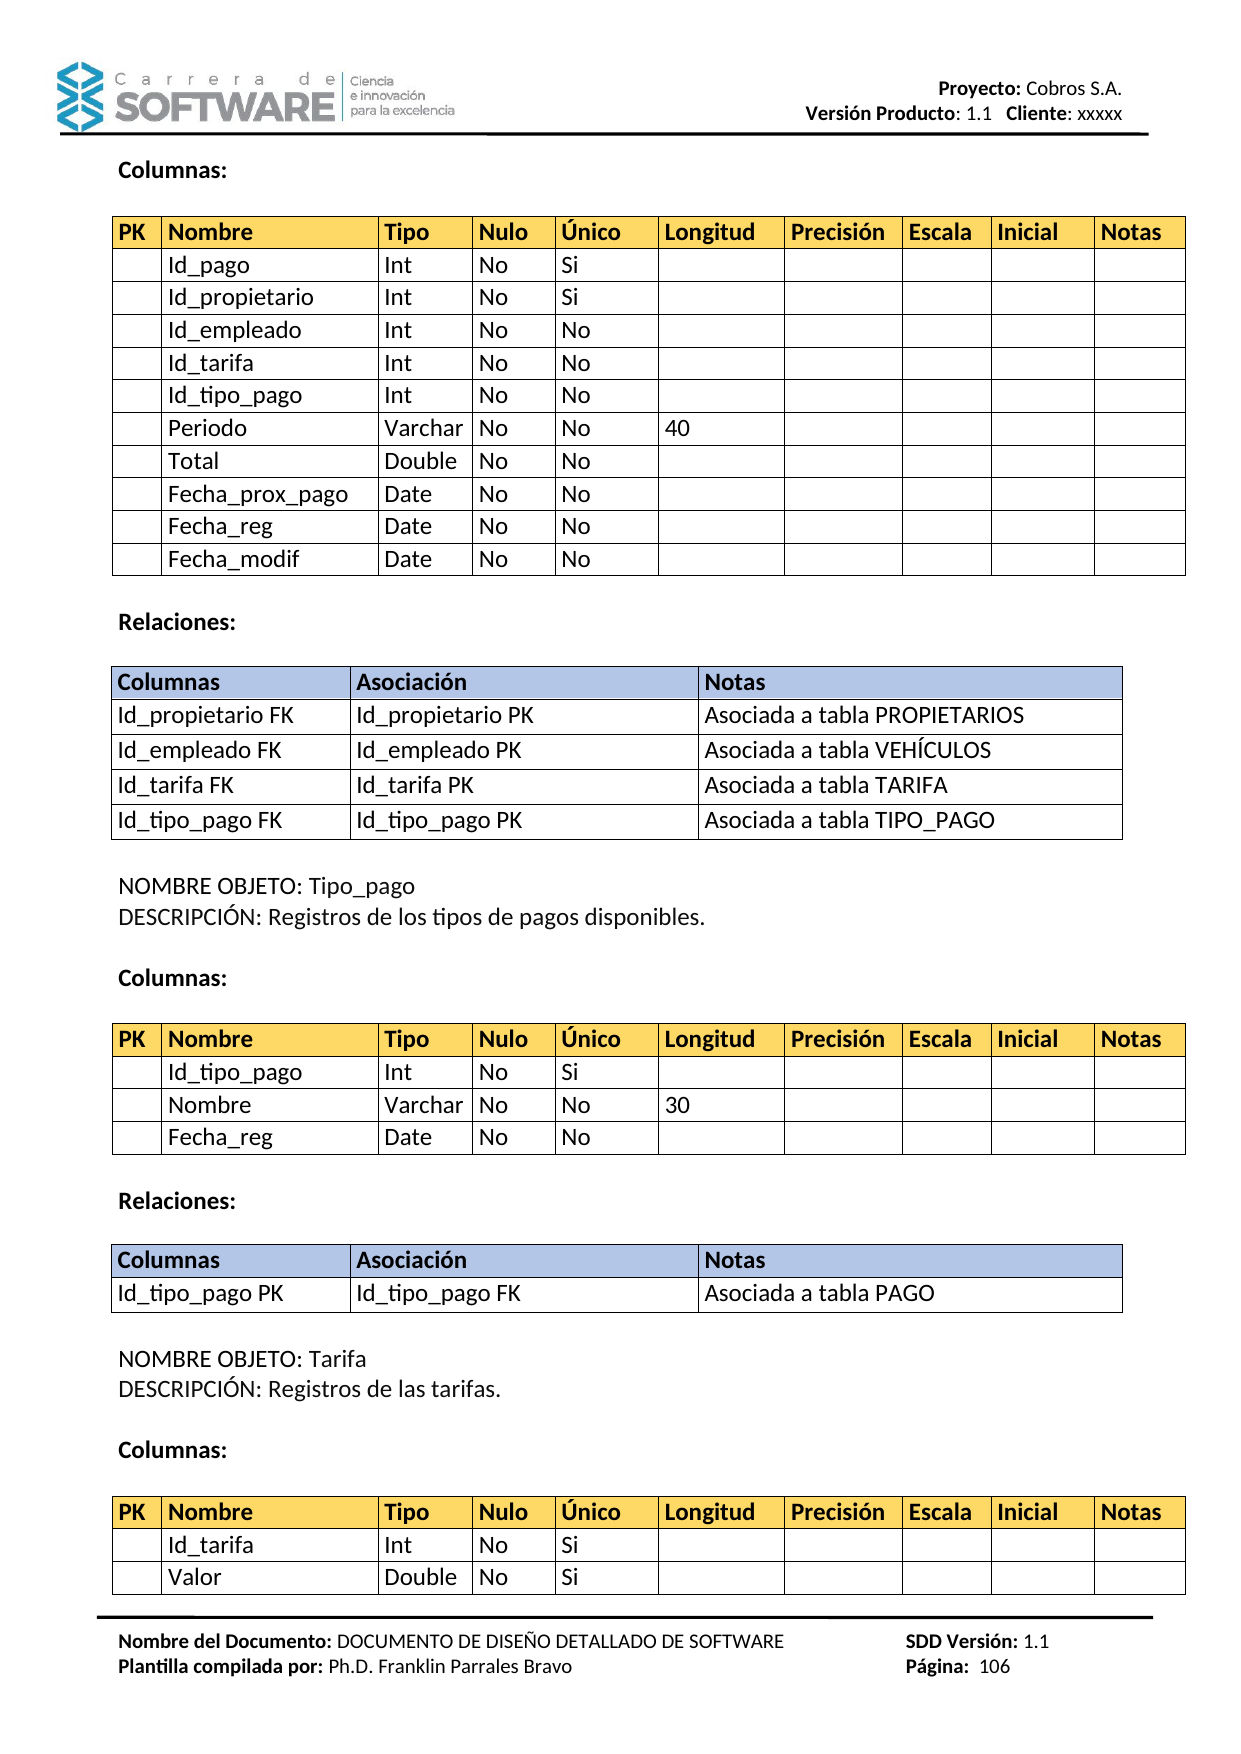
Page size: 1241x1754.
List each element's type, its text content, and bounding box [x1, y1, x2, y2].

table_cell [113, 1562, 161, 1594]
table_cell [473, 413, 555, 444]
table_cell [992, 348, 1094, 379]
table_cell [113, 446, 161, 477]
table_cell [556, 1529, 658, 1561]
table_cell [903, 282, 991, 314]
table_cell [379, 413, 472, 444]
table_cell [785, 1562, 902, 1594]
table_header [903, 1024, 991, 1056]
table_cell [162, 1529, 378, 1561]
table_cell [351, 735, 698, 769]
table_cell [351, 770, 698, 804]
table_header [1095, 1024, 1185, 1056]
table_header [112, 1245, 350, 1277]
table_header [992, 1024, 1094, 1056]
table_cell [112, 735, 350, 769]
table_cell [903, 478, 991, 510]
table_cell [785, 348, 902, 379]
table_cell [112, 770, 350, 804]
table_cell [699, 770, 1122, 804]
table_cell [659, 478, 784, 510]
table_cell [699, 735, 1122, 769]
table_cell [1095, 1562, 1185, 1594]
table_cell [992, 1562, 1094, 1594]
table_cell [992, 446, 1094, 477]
picture [46, 46, 461, 154]
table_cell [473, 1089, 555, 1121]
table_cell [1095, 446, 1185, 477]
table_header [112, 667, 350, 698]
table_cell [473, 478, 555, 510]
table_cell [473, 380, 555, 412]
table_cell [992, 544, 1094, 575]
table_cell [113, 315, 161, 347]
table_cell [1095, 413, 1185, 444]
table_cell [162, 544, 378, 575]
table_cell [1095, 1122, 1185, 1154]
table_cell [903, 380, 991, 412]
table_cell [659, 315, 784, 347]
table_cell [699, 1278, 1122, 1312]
text Relaciones: [118, 606, 1122, 637]
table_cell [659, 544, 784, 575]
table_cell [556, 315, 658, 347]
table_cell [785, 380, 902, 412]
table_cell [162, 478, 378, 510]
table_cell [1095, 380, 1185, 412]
text Columnas: [118, 154, 1122, 185]
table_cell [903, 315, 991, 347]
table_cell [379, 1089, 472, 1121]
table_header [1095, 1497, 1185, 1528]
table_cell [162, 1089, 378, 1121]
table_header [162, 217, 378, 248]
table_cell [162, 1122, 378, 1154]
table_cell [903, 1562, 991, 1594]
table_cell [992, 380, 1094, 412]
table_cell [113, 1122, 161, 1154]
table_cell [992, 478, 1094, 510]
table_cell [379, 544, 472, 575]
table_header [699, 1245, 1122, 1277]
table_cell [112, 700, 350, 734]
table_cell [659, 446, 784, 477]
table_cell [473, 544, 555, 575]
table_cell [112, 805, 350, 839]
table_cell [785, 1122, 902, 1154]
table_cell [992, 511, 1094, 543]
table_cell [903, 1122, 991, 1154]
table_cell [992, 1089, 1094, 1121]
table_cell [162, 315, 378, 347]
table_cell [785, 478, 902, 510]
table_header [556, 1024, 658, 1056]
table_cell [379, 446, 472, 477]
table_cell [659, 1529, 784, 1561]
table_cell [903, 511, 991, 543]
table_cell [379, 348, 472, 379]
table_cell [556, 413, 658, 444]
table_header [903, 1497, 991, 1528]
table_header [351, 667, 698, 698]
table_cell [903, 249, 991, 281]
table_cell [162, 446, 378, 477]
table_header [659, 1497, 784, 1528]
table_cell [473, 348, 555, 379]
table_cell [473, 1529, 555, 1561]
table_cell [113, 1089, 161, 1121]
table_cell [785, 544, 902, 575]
text NOMBRE OBJETO: Tipo_pago [118, 870, 1122, 901]
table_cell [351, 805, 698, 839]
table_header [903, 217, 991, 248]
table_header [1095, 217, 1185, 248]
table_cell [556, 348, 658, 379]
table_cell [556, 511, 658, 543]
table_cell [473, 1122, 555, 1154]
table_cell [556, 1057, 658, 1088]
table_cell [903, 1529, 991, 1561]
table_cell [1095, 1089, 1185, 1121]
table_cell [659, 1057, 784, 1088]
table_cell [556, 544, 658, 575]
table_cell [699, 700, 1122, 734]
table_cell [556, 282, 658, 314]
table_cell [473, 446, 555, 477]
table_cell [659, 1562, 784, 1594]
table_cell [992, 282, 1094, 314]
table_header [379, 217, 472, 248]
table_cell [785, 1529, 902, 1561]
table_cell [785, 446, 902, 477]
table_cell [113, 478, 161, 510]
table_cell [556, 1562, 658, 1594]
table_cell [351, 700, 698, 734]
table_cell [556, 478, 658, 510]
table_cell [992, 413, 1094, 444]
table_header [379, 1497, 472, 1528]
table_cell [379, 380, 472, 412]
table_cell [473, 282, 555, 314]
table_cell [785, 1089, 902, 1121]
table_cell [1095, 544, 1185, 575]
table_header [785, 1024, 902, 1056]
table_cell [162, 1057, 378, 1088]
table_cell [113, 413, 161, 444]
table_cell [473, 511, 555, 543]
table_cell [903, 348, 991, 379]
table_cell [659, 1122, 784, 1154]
text DESCRIPCIÓN: Registros de las tarifas. [118, 1373, 1122, 1404]
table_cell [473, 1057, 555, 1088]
text DESCRIPCIÓN: Registros de los tipos de pagos disponibles. [118, 901, 1122, 931]
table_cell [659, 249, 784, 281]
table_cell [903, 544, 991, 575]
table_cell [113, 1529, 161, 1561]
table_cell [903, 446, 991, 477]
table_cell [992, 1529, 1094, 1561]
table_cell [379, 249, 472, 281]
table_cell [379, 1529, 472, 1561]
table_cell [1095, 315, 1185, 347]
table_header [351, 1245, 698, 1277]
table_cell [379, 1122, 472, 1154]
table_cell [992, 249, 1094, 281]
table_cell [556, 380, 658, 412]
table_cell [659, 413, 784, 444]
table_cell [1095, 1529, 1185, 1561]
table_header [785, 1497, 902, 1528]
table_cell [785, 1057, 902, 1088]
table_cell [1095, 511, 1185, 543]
text Columnas: [118, 1434, 1122, 1465]
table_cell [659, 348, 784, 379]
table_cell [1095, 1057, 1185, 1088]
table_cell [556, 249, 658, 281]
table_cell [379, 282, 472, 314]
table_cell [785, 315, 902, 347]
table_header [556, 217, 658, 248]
text NOMBRE OBJETO: Tarifa [118, 1343, 1122, 1373]
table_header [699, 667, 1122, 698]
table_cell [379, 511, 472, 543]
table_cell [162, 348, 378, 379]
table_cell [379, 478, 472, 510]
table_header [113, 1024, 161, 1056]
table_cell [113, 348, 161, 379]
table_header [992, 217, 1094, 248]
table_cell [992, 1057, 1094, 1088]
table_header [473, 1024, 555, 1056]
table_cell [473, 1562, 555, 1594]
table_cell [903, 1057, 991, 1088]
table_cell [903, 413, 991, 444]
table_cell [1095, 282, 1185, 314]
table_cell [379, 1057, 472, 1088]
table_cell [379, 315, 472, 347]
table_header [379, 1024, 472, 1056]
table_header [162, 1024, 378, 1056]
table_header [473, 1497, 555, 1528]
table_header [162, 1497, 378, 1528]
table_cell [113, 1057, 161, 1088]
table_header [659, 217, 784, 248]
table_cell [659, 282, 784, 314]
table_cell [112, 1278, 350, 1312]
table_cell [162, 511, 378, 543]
text Relaciones: [118, 1185, 1122, 1215]
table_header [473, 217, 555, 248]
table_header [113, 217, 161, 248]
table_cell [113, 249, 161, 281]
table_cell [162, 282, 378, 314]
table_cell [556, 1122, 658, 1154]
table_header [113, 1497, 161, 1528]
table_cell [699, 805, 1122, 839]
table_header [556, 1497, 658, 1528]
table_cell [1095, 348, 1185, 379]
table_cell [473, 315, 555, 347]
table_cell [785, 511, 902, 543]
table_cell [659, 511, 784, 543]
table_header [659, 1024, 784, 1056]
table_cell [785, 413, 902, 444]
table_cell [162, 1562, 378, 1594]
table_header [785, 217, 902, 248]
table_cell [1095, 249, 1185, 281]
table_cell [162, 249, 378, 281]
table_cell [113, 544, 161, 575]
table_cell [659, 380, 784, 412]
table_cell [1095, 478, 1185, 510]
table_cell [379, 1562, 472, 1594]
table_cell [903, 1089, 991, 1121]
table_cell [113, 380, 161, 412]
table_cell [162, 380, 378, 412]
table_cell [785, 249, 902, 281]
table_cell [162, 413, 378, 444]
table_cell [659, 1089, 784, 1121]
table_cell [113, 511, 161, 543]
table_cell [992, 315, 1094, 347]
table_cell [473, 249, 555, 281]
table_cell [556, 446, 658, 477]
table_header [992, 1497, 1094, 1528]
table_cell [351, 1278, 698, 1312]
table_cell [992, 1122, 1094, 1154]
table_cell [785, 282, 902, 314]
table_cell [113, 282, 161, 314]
text Columnas: [118, 962, 1122, 992]
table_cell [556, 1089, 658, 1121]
